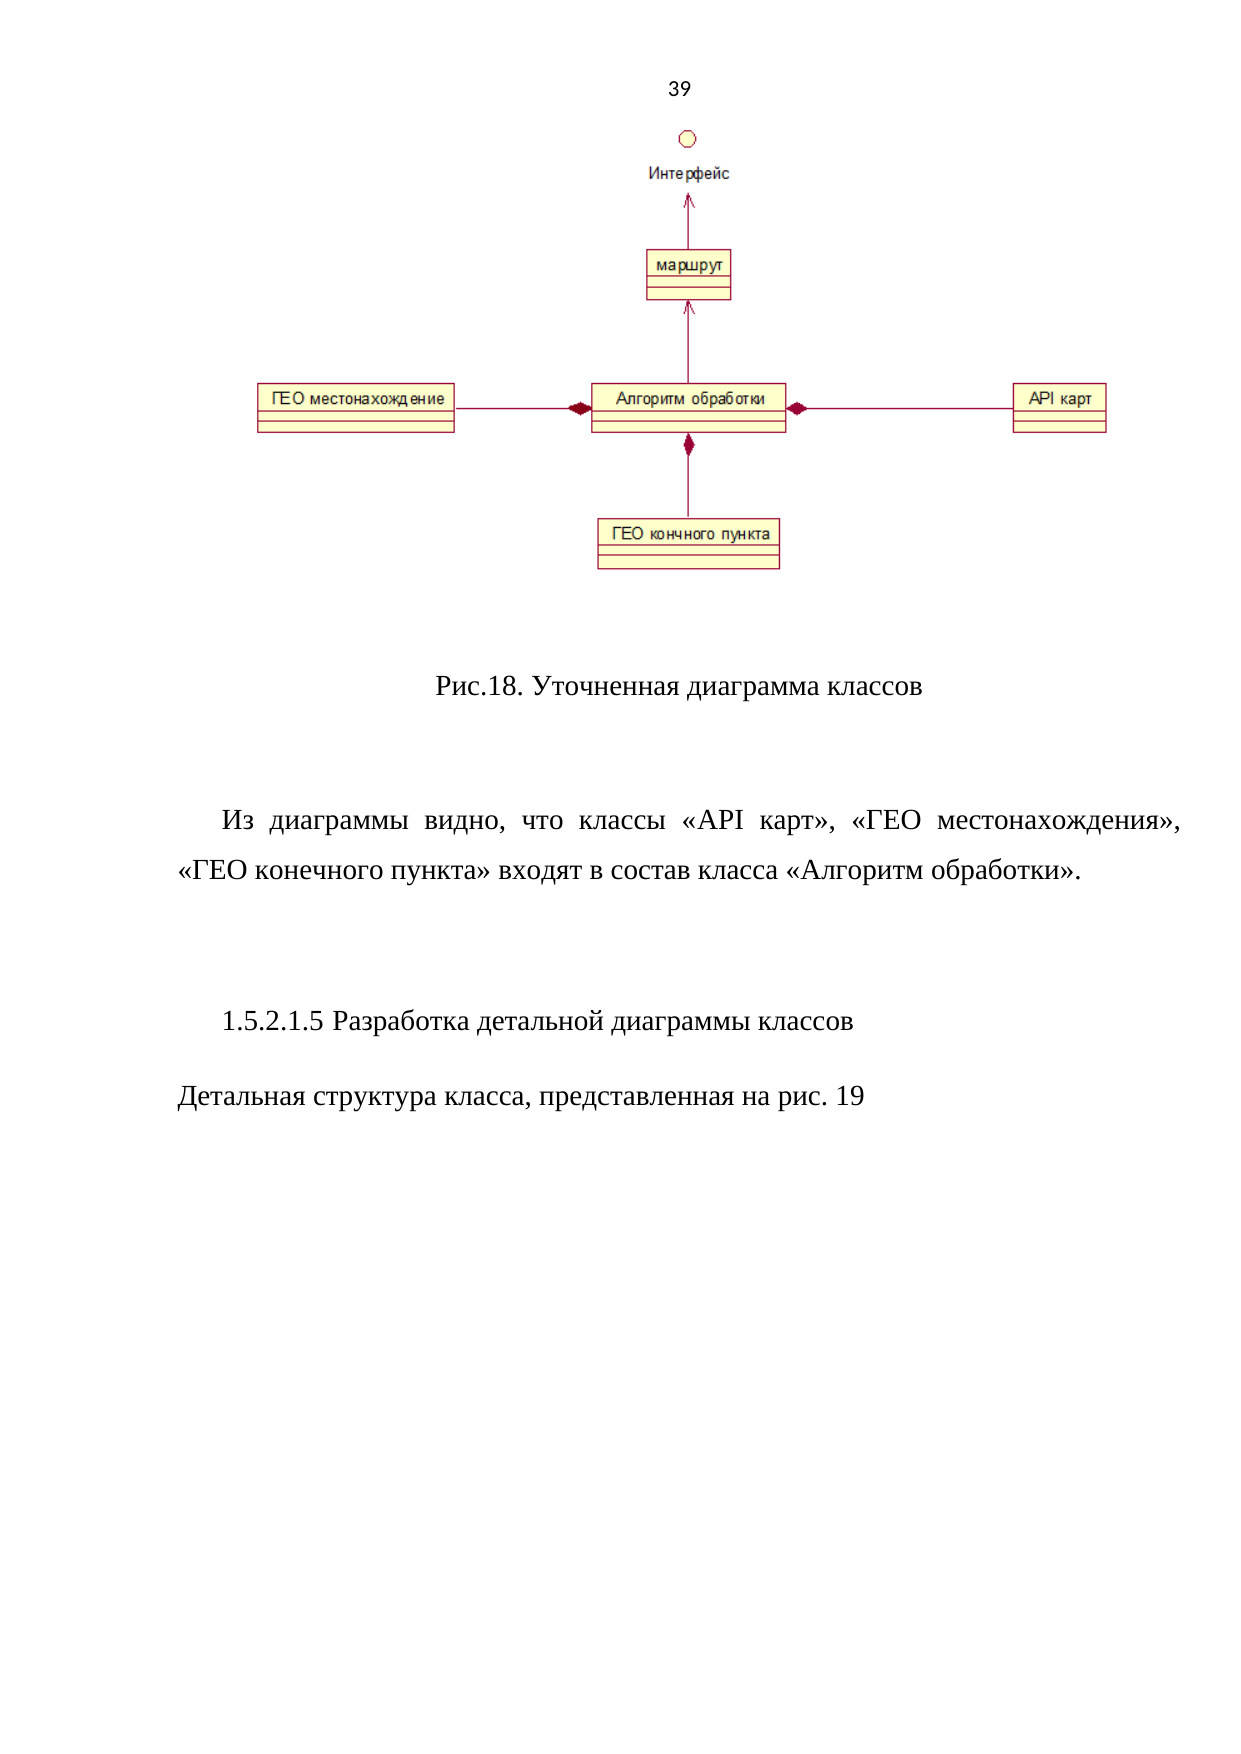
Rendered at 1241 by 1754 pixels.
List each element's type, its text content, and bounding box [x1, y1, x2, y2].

picture [251, 130, 1108, 582]
text Из диаграммы видно, что классы «API карт», «ГЕО местонахождения», «ГЕО конечного пункта» входят в состав класса «Алгоритм обработки». [177, 802, 1181, 886]
text Детальная структура класса, представленная на рис. 19 [177, 1078, 1181, 1112]
text Рис.18. Уточненная диаграмма классов [177, 668, 1181, 701]
subtitle Разработка детальной диаграммы классов [177, 1003, 1181, 1037]
